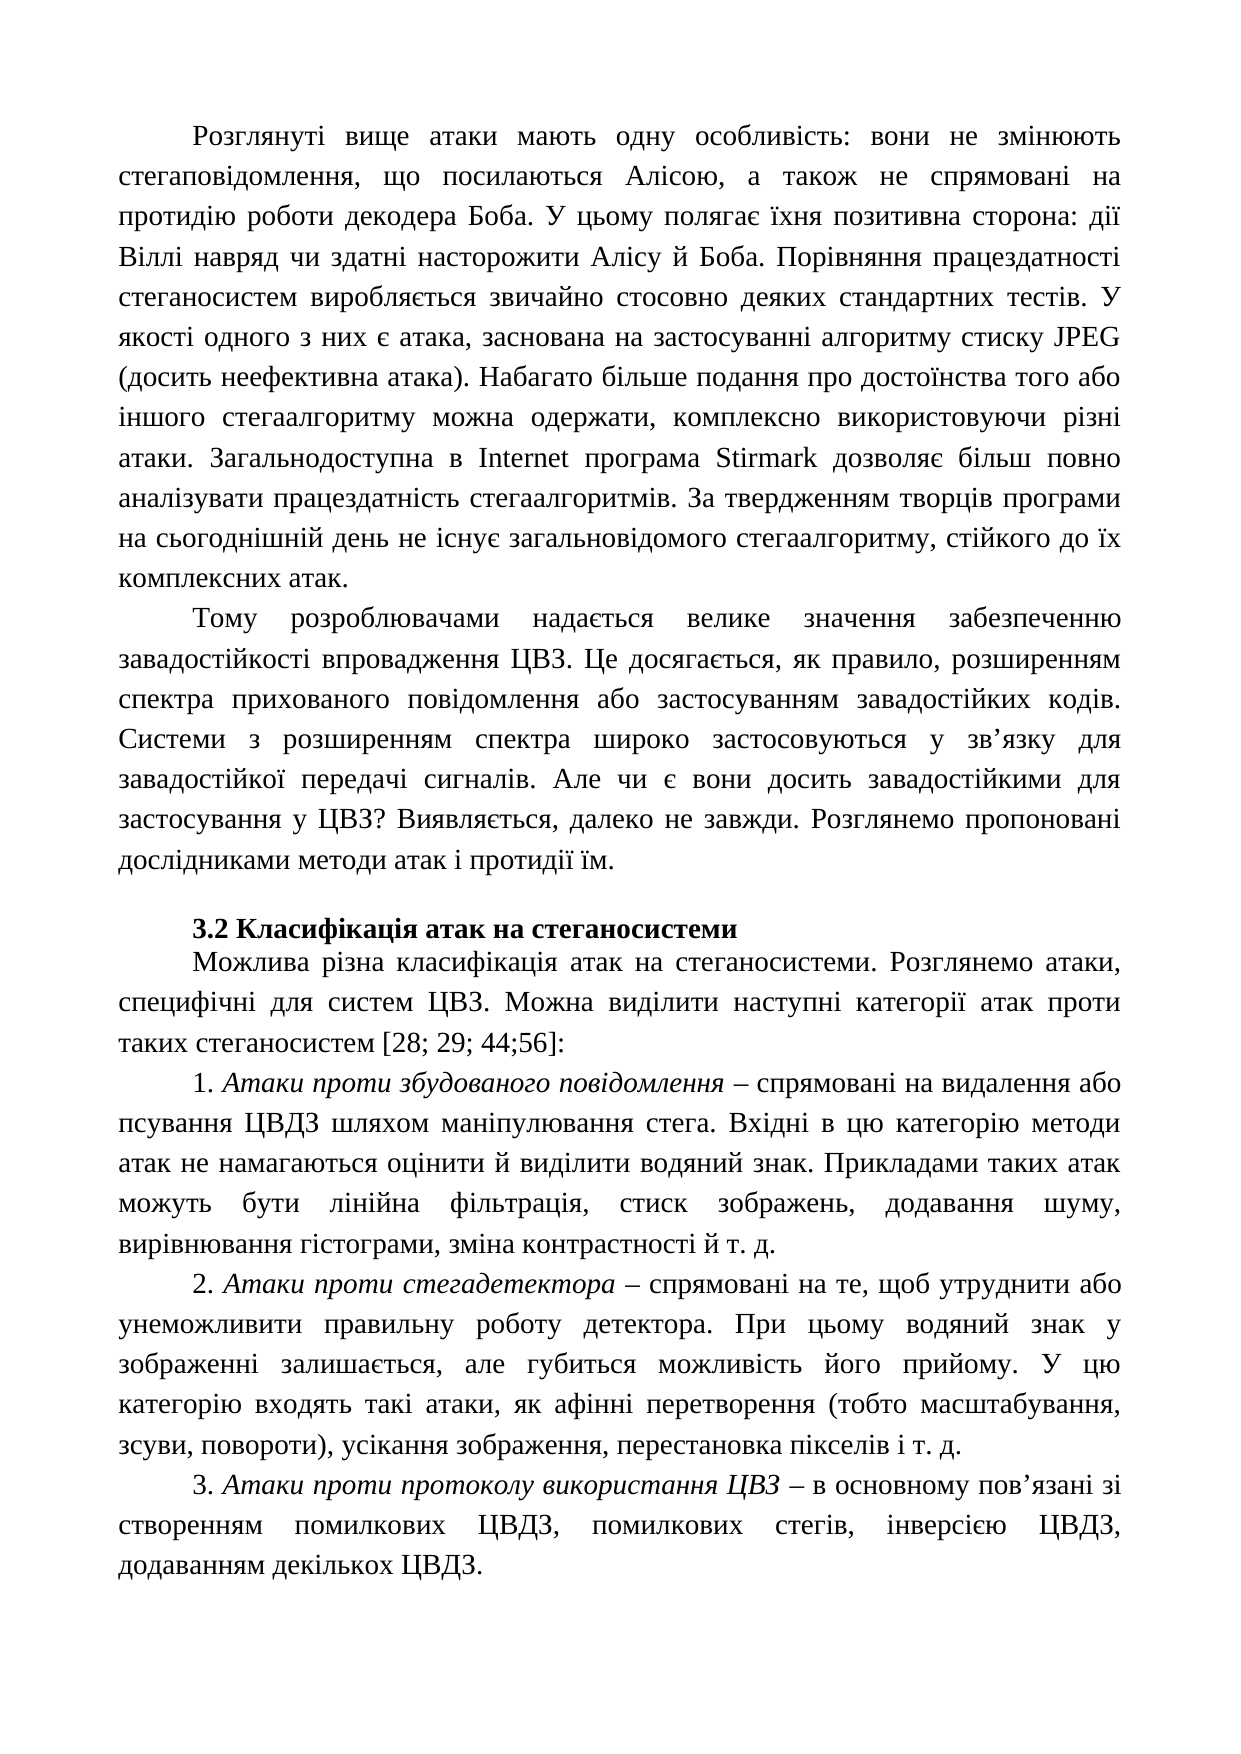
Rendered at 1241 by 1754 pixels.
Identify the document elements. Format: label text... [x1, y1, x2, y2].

text 1. Атаки проти збудованого повідомлення – спрямовані на видалення або псування ЦВДЗ шляхом маніпулювання стега. Вхідні в цю категорію методи атак не намагаються оцінити й виділити водяний знак. Прикладами таких атак можуть бути лінійна фільтрація, стиск зображень, додавання шуму, вирівнювання гістограми, зміна контрастності й т. д. [118, 1065, 1122, 1259]
text Тому розроблювачами надається велике значення забезпеченню завадостійкості впровадження ЦВЗ. Це досягається, як правило, розширенням спектра прихованого повідомлення або застосуванням завадостійких кодів. Системи з розширенням спектра широко застосовуються у зв’язку для завадостійкої передачі сигналів. Але чи є вони досить завадостійкими для застосування у ЦВЗ? Виявляється, далеко не завжди. Розглянемо пропоновані дослідниками методи атак і протидії їм. [118, 601, 1122, 875]
text Розглянуті вище атаки мають одну особливість: вони не змінюють стегаповідомлення, що посилаються Алісою, а також не спрямовані на протидію роботи декодера Боба. У цьому полягає їхня позитивна сторона: дії Віллі навряд чи здатні насторожити Алісу й Боба. Порівняння працездатності стеганосистем виробляється звичайно стосовно деяких стандартних тестів. У якості одного з них є атака, заснована на застосуванні алгоритму стиску JPEG (досить неефективна атака). Набагато більше подання про достоїнства того або іншого стегаалгоритму можна одержати, комплексно використовуючи різні атаки. Загальнодоступна в Internet програма Stirmark дозволяє більш повно аналізувати працездатність стегаалгоритмів. За твердженням творців програми на сьогоднішній день не існує загальновідомого стегаалгоритму, стійкого до їх комплексних атак. [118, 118, 1122, 594]
text Можлива різна класифікація атак на стеганосистеми. Розглянемо атаки, специфічні для систем ЦВЗ. Можна виділити наступні категорії атак проти таких стеганосистем [28; 29; 44;56]: [118, 944, 1122, 1058]
text 3.2 Класифікація атак на стеганосистеми [118, 911, 1122, 944]
text 3. Атаки проти протоколу використання ЦВЗ – в основному пов’язані зі створенням помилкових ЦВДЗ, помилкових стегів, інверсією ЦВДЗ, додаванням декількох ЦВДЗ. [118, 1467, 1122, 1581]
text 2. Атаки проти стегадетектора – спрямовані на те, щоб утруднити або унеможливити правильну роботу детектора. При цьому водяний знак у зображенні залишається, але губиться можливість його прийому. У цю категорію входять такі атаки, як афінні перетворення (тобто масштабування, зсуви, повороти), усікання зображення, перестановка пікселів і т. д. [118, 1266, 1122, 1460]
